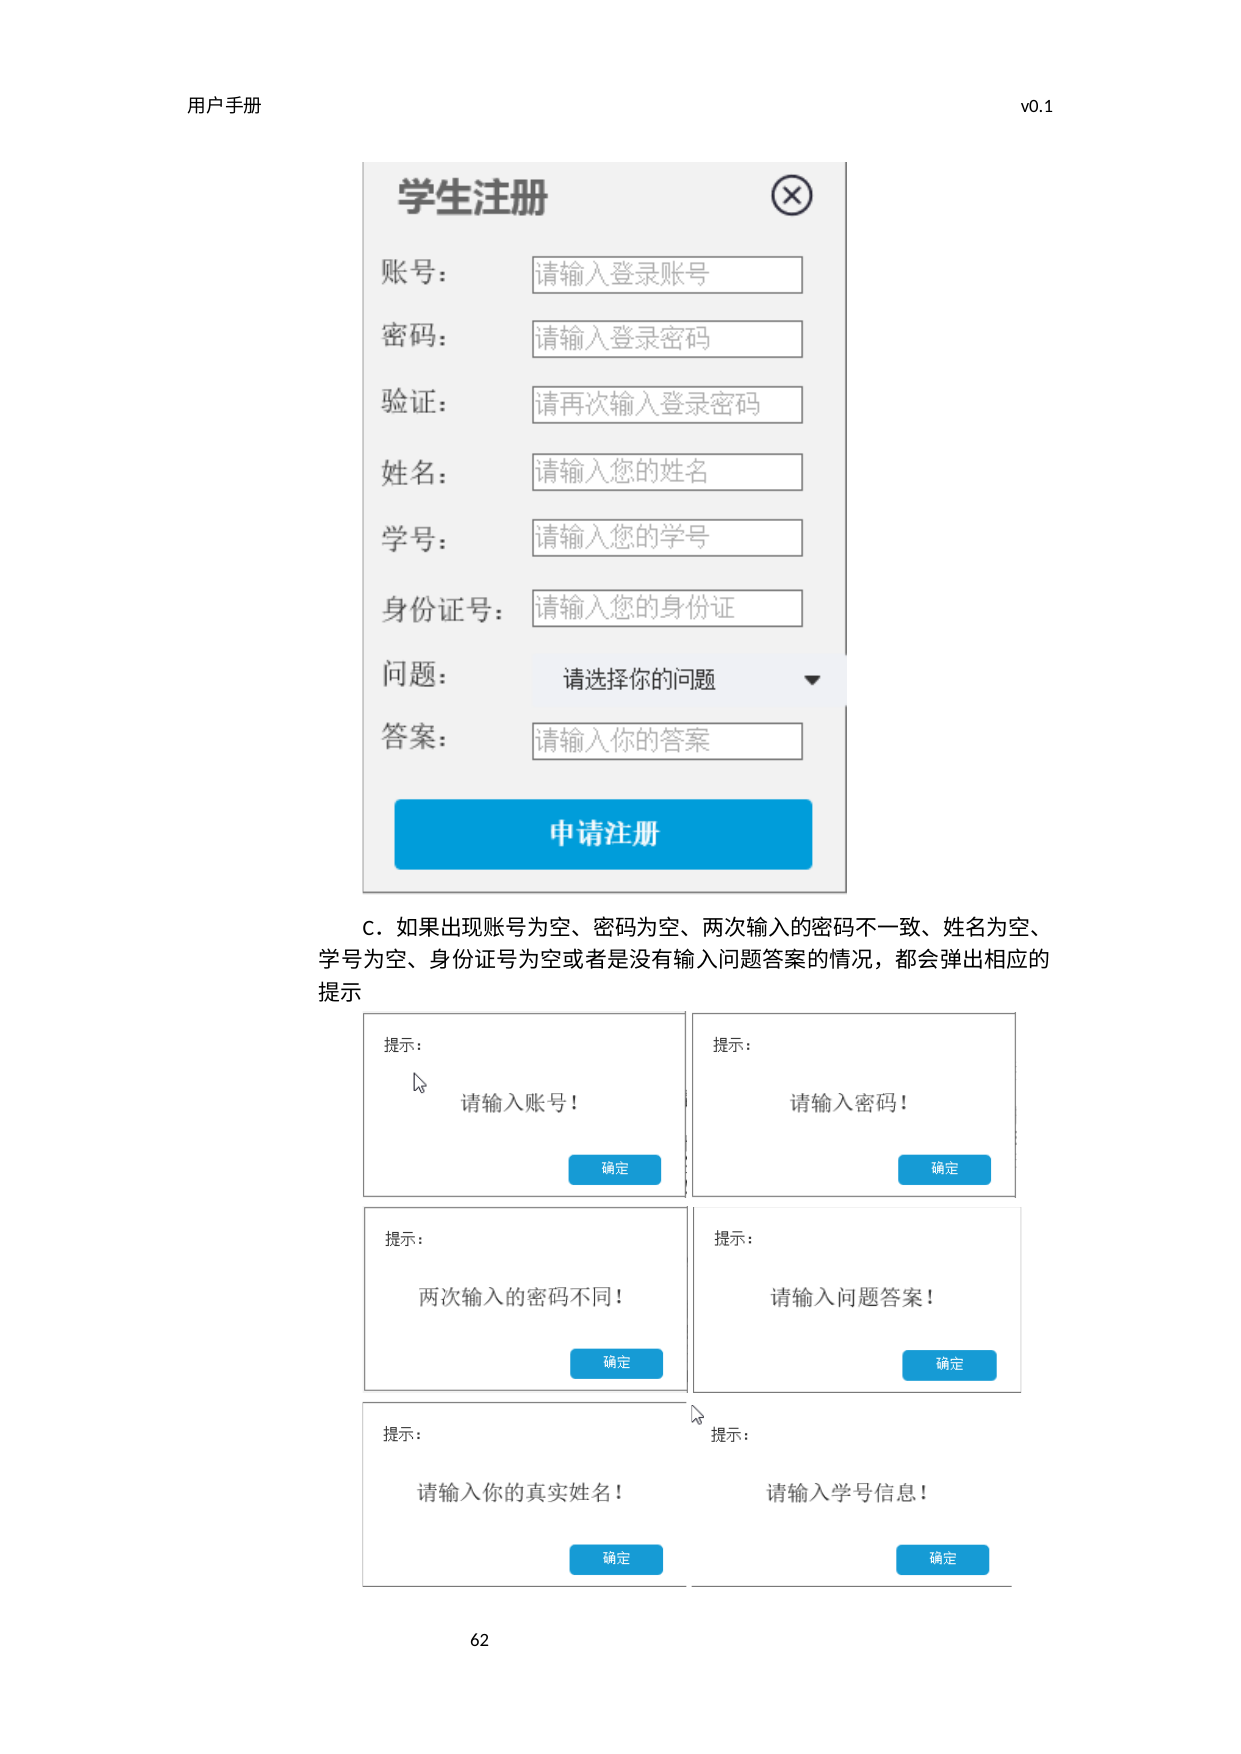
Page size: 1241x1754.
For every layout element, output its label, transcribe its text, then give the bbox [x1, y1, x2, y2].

picture [362, 162, 847, 895]
picture [693, 1207, 1022, 1393]
picture [691, 1012, 1017, 1198]
picture [691, 1405, 1012, 1587]
picture [362, 1401, 687, 1587]
text C．如果出现账号为空、密码为空、两次输入的密码不一致、姓名为空、学号为空、身份证号为空或者是没有输入问题答案的情况，都会弹出相应的提示 [319, 909, 1053, 1007]
picture [362, 1206, 688, 1393]
picture [362, 1011, 687, 1198]
